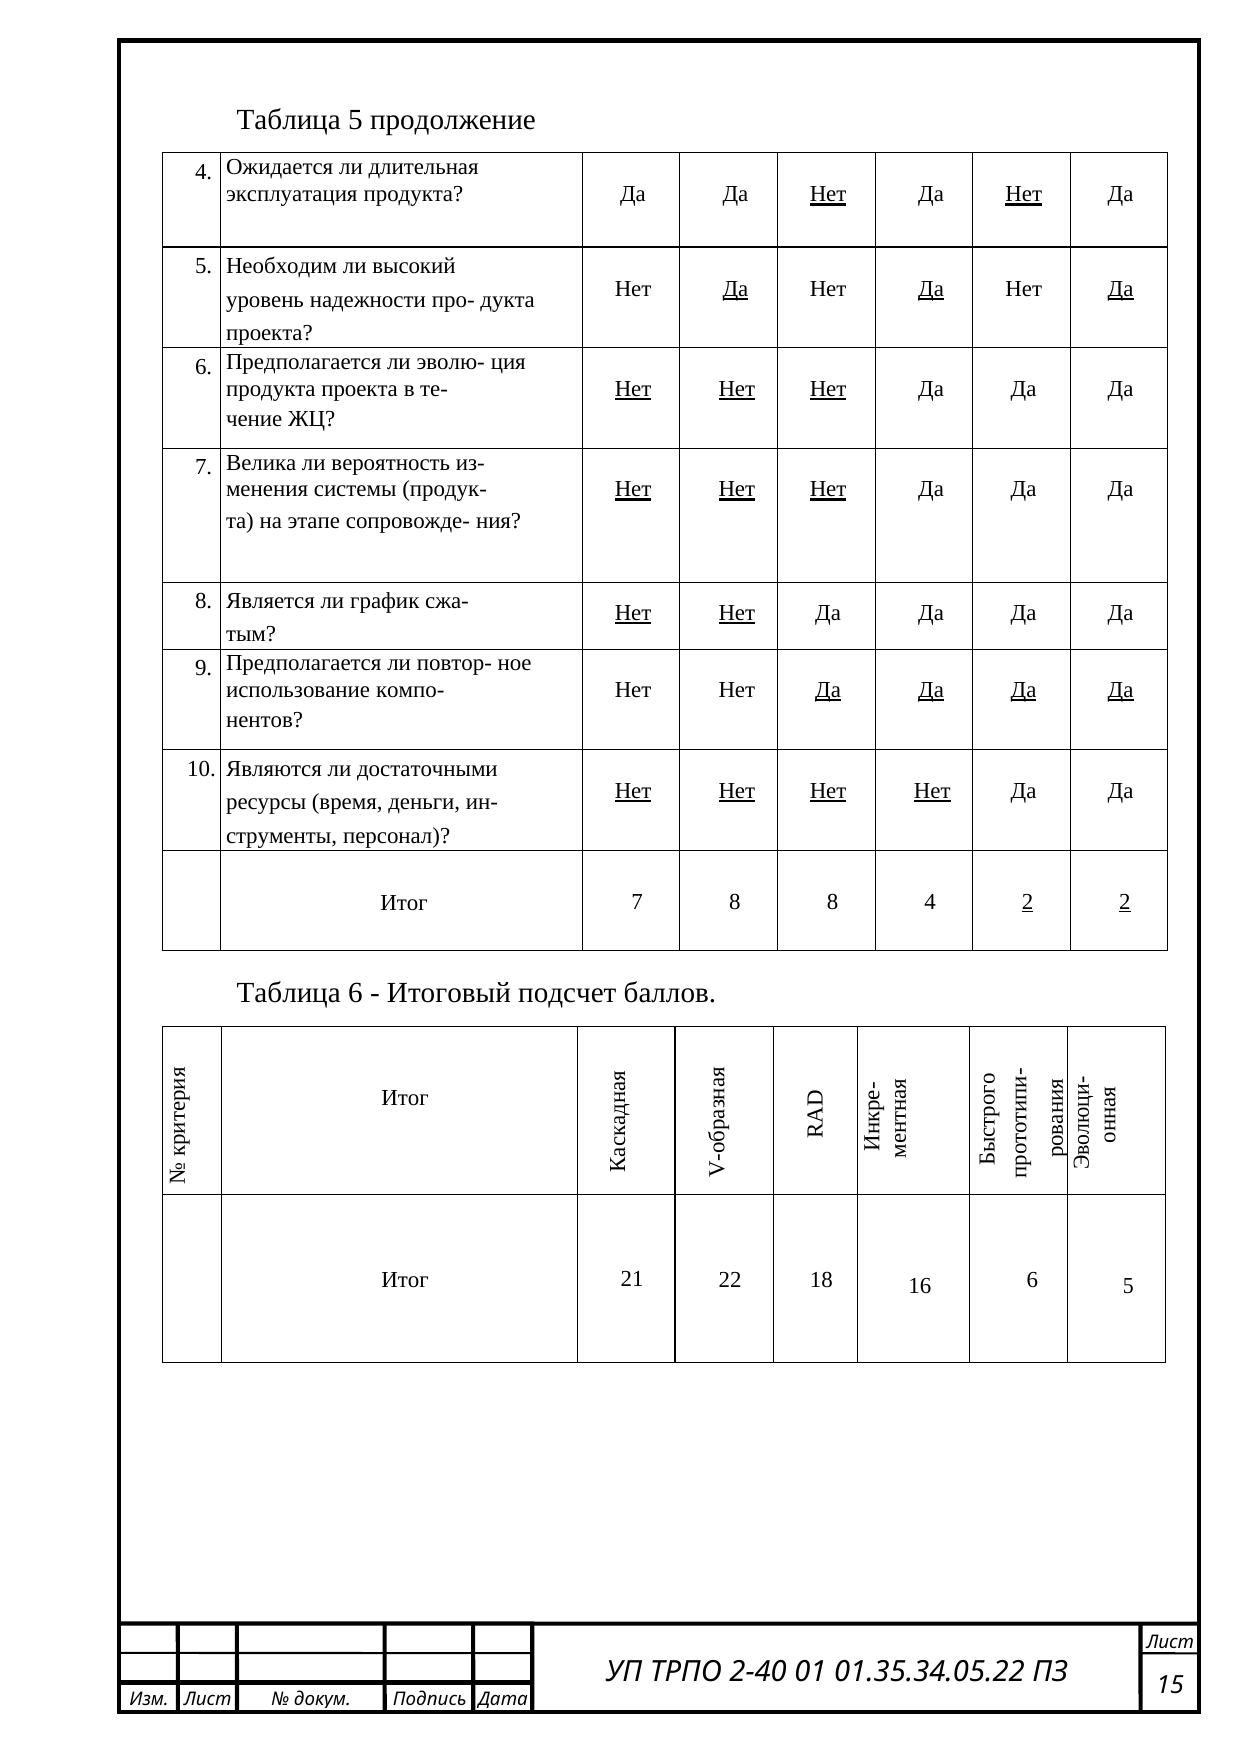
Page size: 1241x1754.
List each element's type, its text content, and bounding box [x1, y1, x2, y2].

table_cell Нет [680, 449, 777, 582]
table_cell Нет [583, 248, 679, 347]
table_cell Итог [221, 851, 582, 950]
text Таблица 5 продолжение [148, 102, 1181, 135]
table_cell 21 [578, 1195, 674, 1362]
table_header Быстрого прототипи- рования [970, 1027, 1067, 1194]
table_header Да [680, 153, 777, 246]
table_header V-образная [676, 1027, 773, 1194]
table_cell Да [973, 650, 1070, 749]
table_cell Да [1071, 248, 1167, 347]
table_cell Нет [778, 750, 875, 850]
table_header Да [876, 153, 972, 246]
table_cell Нет [973, 248, 1070, 347]
table_cell Нет [680, 650, 777, 749]
table_cell 8. [163, 583, 220, 648]
table_cell 6 [970, 1195, 1067, 1362]
table_cell [163, 851, 220, 950]
table_cell Да [876, 650, 972, 749]
table_cell Итог [222, 1195, 577, 1362]
table_header RAD [774, 1027, 857, 1194]
table_cell 10. [163, 750, 220, 850]
table_cell 7 [583, 851, 679, 950]
table_cell Да [1071, 449, 1167, 582]
table_cell Нет [778, 248, 875, 347]
table_cell Нет [876, 750, 972, 850]
table_cell Да [680, 248, 777, 347]
table_header Итог [222, 1027, 577, 1194]
table_header Эволюци- онная [1068, 1027, 1165, 1194]
table_cell Велика ли вероятность из- менения системы (продук- та) на этапе сопровожде- ния? [221, 449, 582, 582]
table_header Да [1071, 153, 1167, 246]
table_header Нет [778, 153, 875, 246]
table_header № критерия [163, 1027, 221, 1194]
table_cell Да [1071, 348, 1167, 448]
table_header Каскадная [578, 1027, 674, 1194]
table_cell Да [778, 650, 875, 749]
table_cell Нет [583, 348, 679, 448]
table_header Нет [973, 153, 1070, 246]
table_cell Да [1071, 583, 1167, 648]
table_cell Нет [583, 583, 679, 648]
table_cell Нет [583, 750, 679, 850]
table_cell 2 [1071, 851, 1167, 950]
table_cell 5. [163, 248, 220, 347]
table_cell Да [973, 583, 1070, 648]
table_cell Нет [680, 750, 777, 850]
table_cell Предполагается ли эволю- ция продукта проекта в те- чение ЖЦ? [221, 348, 582, 448]
table_cell Предполагается ли повтор- ное использование компо- нентов? [221, 650, 582, 749]
table_cell [163, 1195, 221, 1362]
table_cell Да [1071, 650, 1167, 749]
text Таблица 6 - Итоговый подсчет баллов. [148, 975, 1181, 1009]
table_cell Являются ли достаточными ресурсы (время, деньги, ин- струменты, персонал)? [221, 750, 582, 850]
table_cell Да [778, 583, 875, 648]
table_cell 16 [858, 1195, 969, 1362]
table_cell 7. [163, 449, 220, 582]
table_cell Да [876, 348, 972, 448]
table_cell Нет [680, 583, 777, 648]
table_cell Нет [778, 348, 875, 448]
table_cell 4 [876, 851, 972, 950]
table_cell 6. [163, 348, 220, 448]
table_cell Да [973, 449, 1070, 582]
table_cell Необходим ли высокий уровень надежности про- дукта проекта? [221, 248, 582, 347]
table_cell 2 [973, 851, 1070, 950]
table_cell Нет [583, 650, 679, 749]
table_cell Да [876, 449, 972, 582]
table_header Ожидается ли длительная эксплуатация продукта? [221, 153, 582, 246]
table_cell Является ли график сжа- тым? [221, 583, 582, 648]
table_header Инкре- ментная [858, 1027, 969, 1194]
table_cell 9. [163, 650, 220, 749]
table_cell Да [973, 348, 1070, 448]
table_cell 22 [676, 1195, 773, 1362]
table_cell Нет [680, 348, 777, 448]
table_header Да [583, 153, 679, 246]
table_cell 8 [778, 851, 875, 950]
table_header 4. [163, 153, 220, 246]
table_cell Да [876, 248, 972, 347]
table_cell Да [973, 750, 1070, 850]
table_cell 18 [774, 1195, 857, 1362]
table_cell 5 [1068, 1195, 1165, 1362]
table_cell 8 [680, 851, 777, 950]
table_cell Нет [583, 449, 679, 582]
table_cell Да [1071, 750, 1167, 850]
table_cell Да [876, 583, 972, 648]
table_cell Нет [778, 449, 875, 582]
